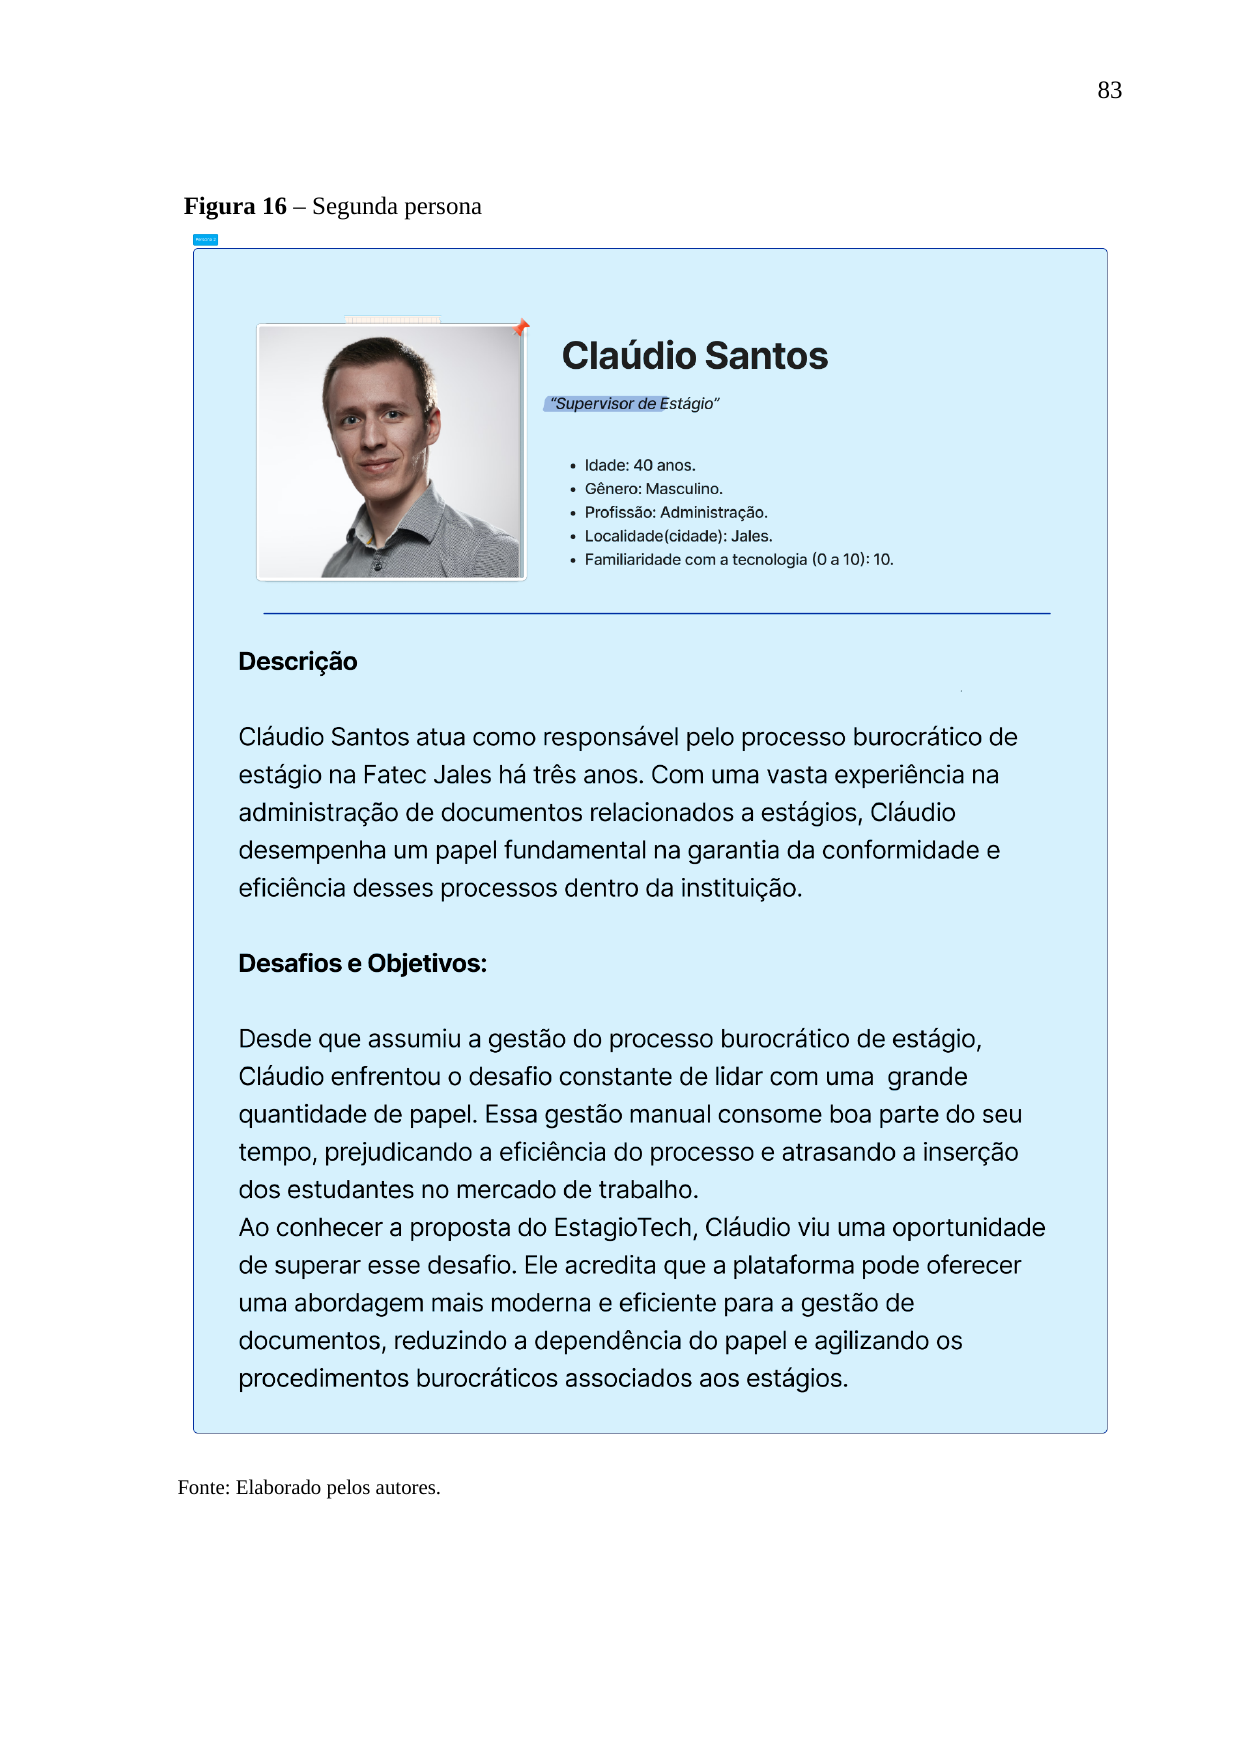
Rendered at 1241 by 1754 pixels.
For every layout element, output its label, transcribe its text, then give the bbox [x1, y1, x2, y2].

text Fonte: Elaborado pelos autores. [177, 1449, 1122, 1499]
picture [177, 232, 1123, 1449]
text Figura 16 – Segunda persona [177, 191, 1122, 219]
